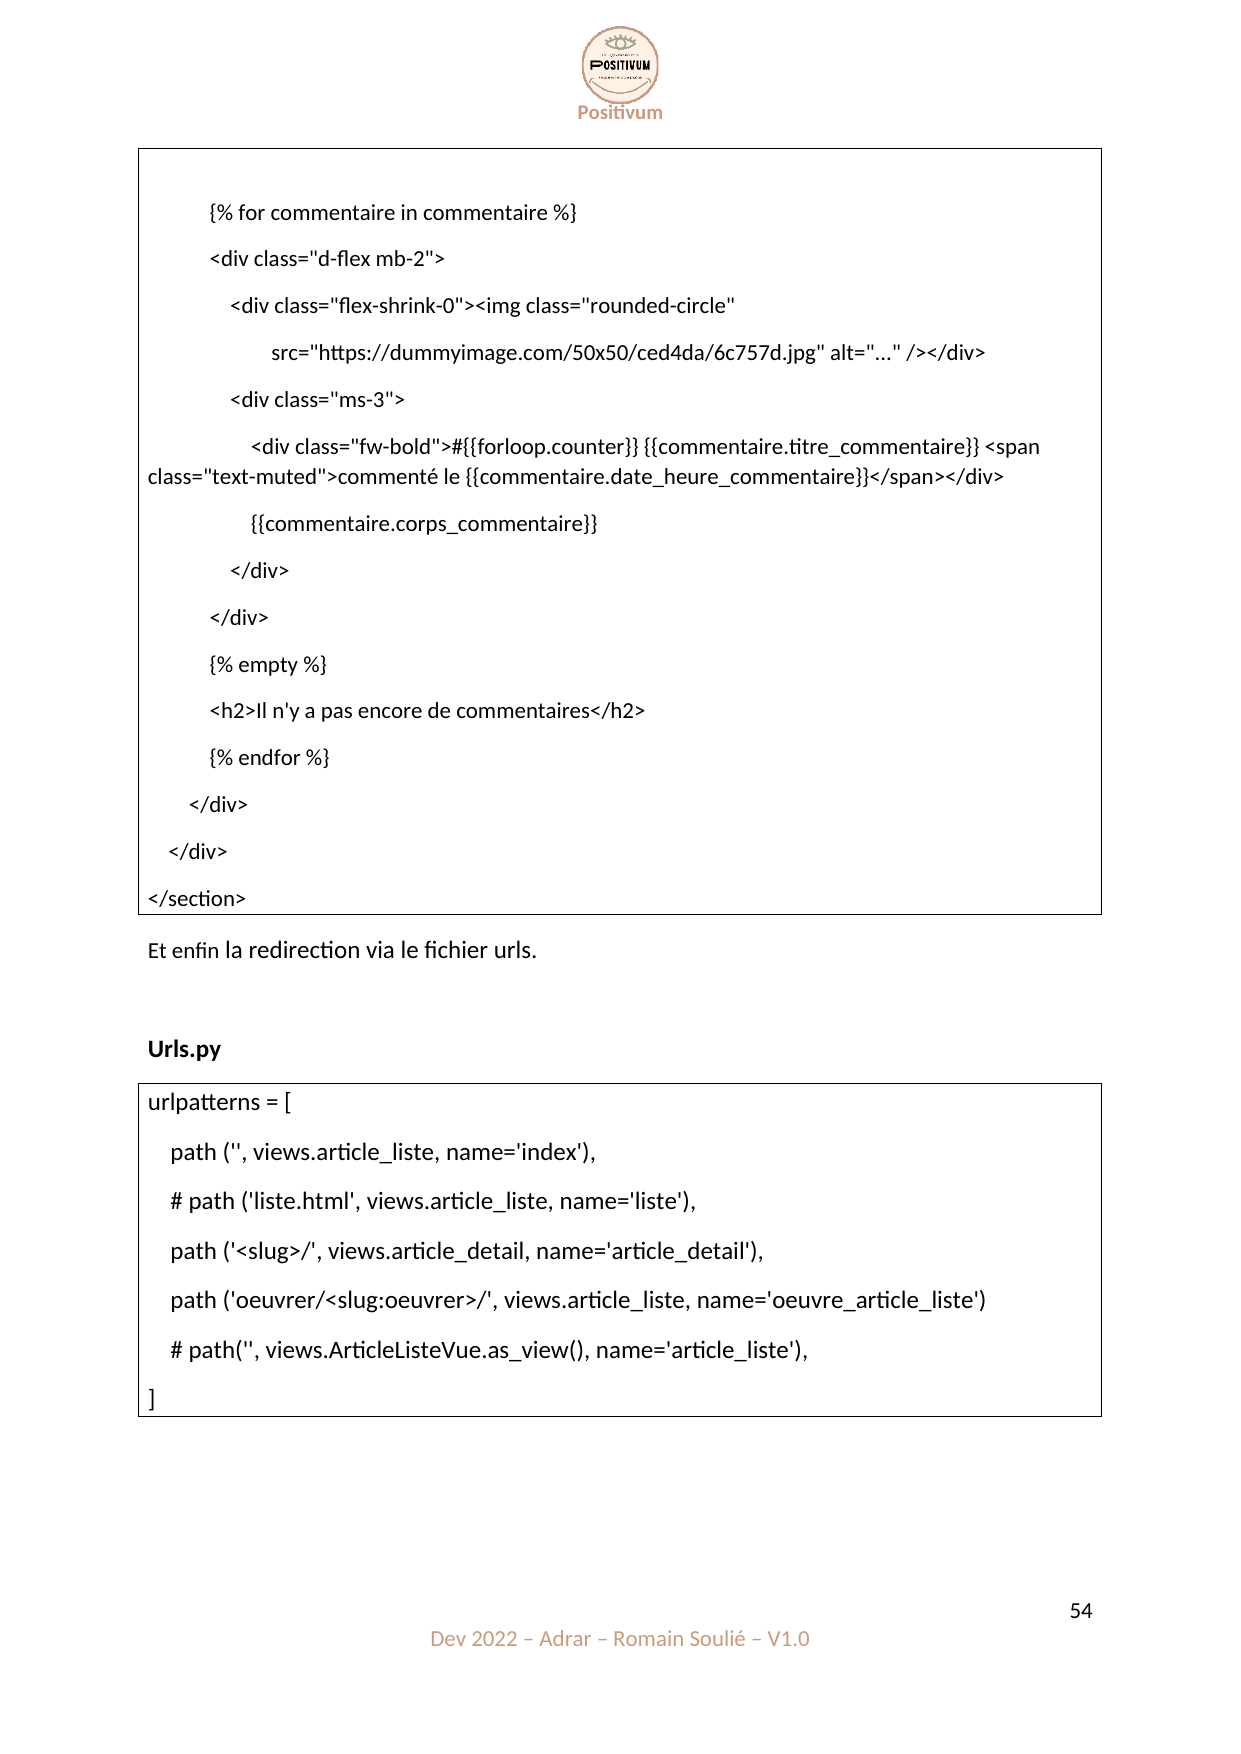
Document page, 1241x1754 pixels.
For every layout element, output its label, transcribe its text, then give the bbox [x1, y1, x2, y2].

text </section> [139, 881, 1101, 914]
text </div> [139, 787, 1101, 818]
text <h2>Il n'y a pas encore de commentaires</h2> [139, 693, 1101, 725]
picture [581, 26, 659, 104]
text # path ('liste.html', views.article_liste, name='liste'), [139, 1182, 1101, 1216]
text {% empty %} [139, 647, 1101, 678]
text path ('<slug>/', views.article_detail, name='article_detail'), [139, 1232, 1101, 1265]
text path ('oeuvrer/<slug:oeuvrer>/', views.article_liste, name='oeuvre_article_liste') [139, 1281, 1101, 1315]
text Urls.py [148, 1033, 1092, 1064]
text </div> [139, 553, 1101, 584]
text <div class="d-flex mb-2"> [139, 241, 1101, 273]
text {% for commentaire in commentaire %} [139, 194, 1101, 226]
text <div class="ms-3"> [139, 382, 1101, 413]
text # path('', views.ArticleListeVue.as_view(), name='article_liste'), [139, 1331, 1101, 1364]
text </div> [139, 600, 1101, 631]
text <div class="flex-shrink-0"><img class="rounded-circle" [139, 288, 1101, 319]
text Et enfin la redirection via le fichier urls. [148, 934, 1092, 965]
text </div> [139, 834, 1101, 865]
text {{commentaire.corps_commentaire}} [139, 506, 1101, 537]
text src="https://dummyimage.com/50x50/ced4da/6c757d.jpg" alt="..." /></div> [139, 335, 1101, 366]
text urlpatterns = [ [139, 1084, 1101, 1117]
text <div class="fw-bold">#{{forloop.counter}} {{commentaire.titre_commentaire}} <span class="text-muted">commenté le {{commentaire.date_heure_commentaire}}</span></div> [139, 429, 1101, 490]
text {% endfor %} [139, 740, 1101, 772]
text path ('', views.article_liste, name='index'), [139, 1132, 1101, 1166]
text ] [139, 1380, 1101, 1416]
